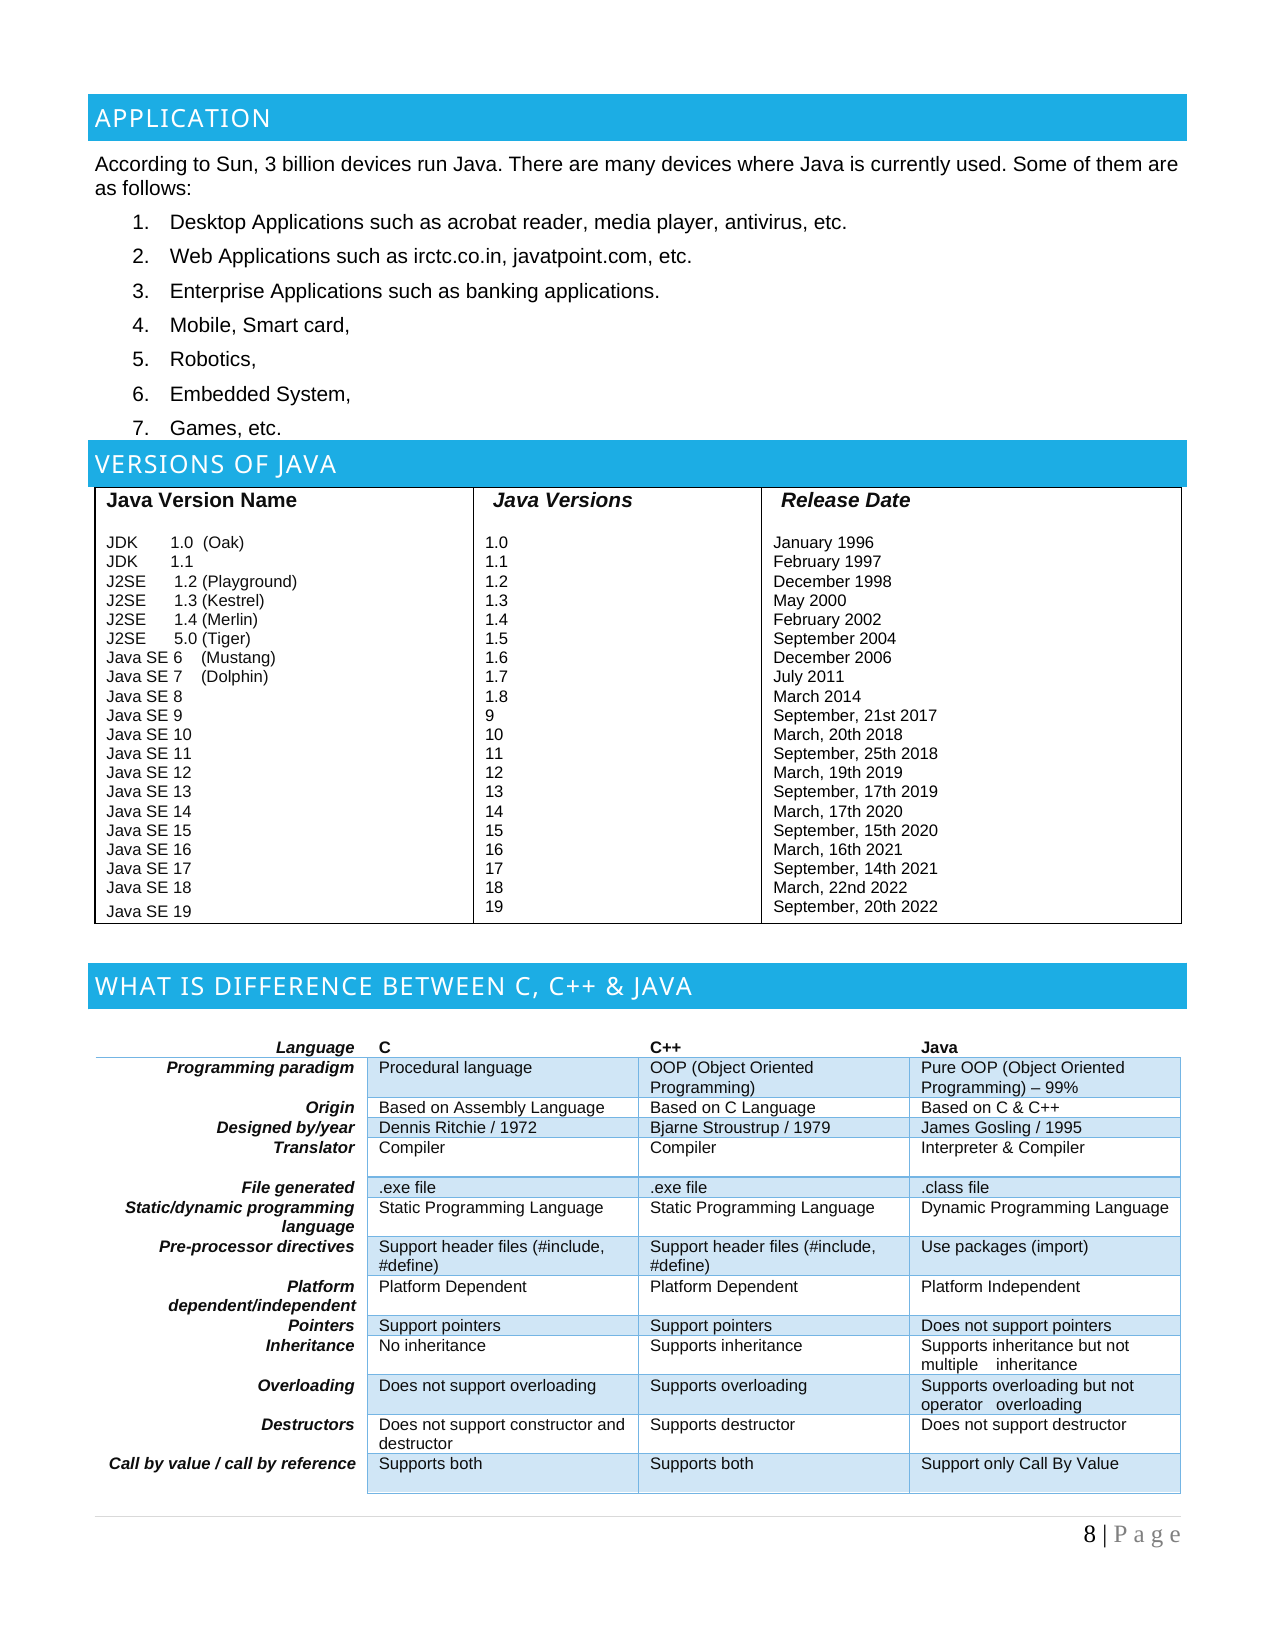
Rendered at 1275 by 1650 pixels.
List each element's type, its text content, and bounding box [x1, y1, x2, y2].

table_cell Supports inheritance [639, 1336, 909, 1374]
table_cell Does not support pointers [910, 1316, 1180, 1335]
table_cell James Gosling / 1995 [910, 1118, 1180, 1137]
table_cell Supports both [368, 1454, 638, 1492]
table_cell .class file [910, 1178, 1180, 1197]
table_cell Bjarne Stroustrup / 1979 [639, 1118, 909, 1137]
table_cell Compiler [639, 1138, 909, 1176]
table_cell Supports both [639, 1454, 909, 1492]
table_cell Compiler [368, 1138, 638, 1176]
table_cell Translator [96, 1137, 367, 1176]
table_cell Destructors [96, 1414, 367, 1453]
list Games, etc. [132, 416, 1181, 440]
table_cell Supports destructor [639, 1415, 909, 1453]
table_header C [367, 1038, 638, 1057]
table_cell .exe file [368, 1178, 638, 1197]
table_cell Call by value / call by reference [96, 1453, 367, 1492]
table_cell Dynamic Programming Language [910, 1198, 1180, 1236]
list Enterprise Applications such as banking applications. [132, 278, 1181, 302]
table_cell Static Programming Language [639, 1198, 909, 1236]
table_cell Overloading [96, 1374, 367, 1414]
subtitle Application [95, 101, 1181, 135]
table_cell Inheritance [96, 1335, 367, 1374]
table_cell OOP (Object Oriented Programming) [639, 1058, 909, 1097]
table_cell Does not support constructor and destructor [368, 1415, 638, 1453]
table_cell File generated [96, 1176, 367, 1197]
table_cell Supports overloading but not operator overloading [910, 1375, 1180, 1414]
table_cell Pointers [96, 1315, 367, 1335]
table_cell Use packages (import) [910, 1237, 1180, 1275]
table_cell Designed by/year [96, 1117, 367, 1137]
table_header Java Version Name JDK 1.0 (Oak) JDK 1.1 J2SE 1.2 (Playground) J2SE 1.3 (Kestrel) J2SE 1.4 (Merlin) J2SE 5.0 (Tiger) Java SE 6 (Mustang) Java SE 7 (Dolphin) Java SE 8 Java SE 9 Java SE 10 Java SE 11 Java SE 12 Java SE 13 Java SE 14 Java SE 15 Java SE 16 Java SE 17 Java SE 18 Java SE 19 [96, 488, 473, 923]
subtitle Versions of java [95, 446, 1181, 480]
list Web Applications such as irctc.co.in, javatpoint.com, etc. [132, 244, 1181, 268]
table_cell Based on C Language [639, 1098, 909, 1117]
table_cell Support pointers [639, 1316, 909, 1335]
list Desktop Applications such as acrobat reader, media player, antivirus, etc. [132, 210, 1181, 234]
table_cell Does not support destructor [910, 1415, 1180, 1453]
table_cell Does not support overloading [368, 1375, 638, 1414]
table_cell .exe file [639, 1178, 909, 1197]
table_cell Pre-processor directives [96, 1236, 367, 1275]
table_cell Support header files (#include, #define) [639, 1237, 909, 1275]
table_cell Platform Dependent [639, 1276, 909, 1315]
table_header Java [910, 1038, 1181, 1057]
list Mobile, Smart card, [132, 313, 1181, 337]
table_cell Platform Dependent [368, 1276, 638, 1315]
table_cell Procedural language [368, 1058, 638, 1097]
table_header C++ [639, 1038, 909, 1057]
list Embedded System, [132, 382, 1181, 406]
text According to Sun, 3 billion devices run Java. There are many devices where Java is currently used. Some of them are as follows: [94, 151, 1181, 199]
subtitle What is difference between C, C++ & Java [95, 969, 1181, 1003]
table_cell Dennis Ritchie / 1972 [368, 1118, 638, 1137]
table_cell Supports inheritance but not multiple inheritance [910, 1336, 1180, 1374]
table_cell Supports overloading [639, 1375, 909, 1414]
table_cell Support pointers [368, 1316, 638, 1335]
table_cell Based on Assembly Language [368, 1098, 638, 1117]
list Robotics, [132, 347, 1181, 371]
table_cell Interpreter & Compiler [910, 1138, 1180, 1176]
table_header Language [96, 1038, 367, 1057]
table_cell Based on C & C++ [910, 1098, 1180, 1117]
table_header Release Date January 1996 February 1997 December 1998 May 2000 February 2002 September 2004 December 2006 July 2011 March 2014 September, 21st 2017 March, 20th 2018 September, 25th 2018 March, 19th 2019 September, 17th 2019 March, 17th 2020 September, 15th 2020 March, 16th 2021 September, 14th 2021 March, 22nd 2022 September, 20th 2022 [762, 488, 1181, 923]
table_cell Static Programming Language [368, 1198, 638, 1236]
table_cell Static/dynamic programming language [96, 1197, 367, 1236]
table_cell Support only Call By Value [910, 1454, 1180, 1492]
table_cell Pure OOP (Object Oriented Programming) – 99% [910, 1058, 1180, 1097]
table_cell Platform Independent [910, 1276, 1180, 1315]
table_cell Programming paradigm [96, 1058, 367, 1097]
table_cell Support header files (#include, #define) [368, 1237, 638, 1275]
table_header Java Versions 1.0 1.1 1.2 1.3 1.4 1.5 1.6 1.7 1.8 9 10 11 12 13 14 15 16 17 18 19 [474, 488, 761, 923]
table_cell No inheritance [368, 1336, 638, 1374]
table_cell Origin [96, 1097, 367, 1117]
table_cell Platform dependent/independent [96, 1275, 367, 1315]
